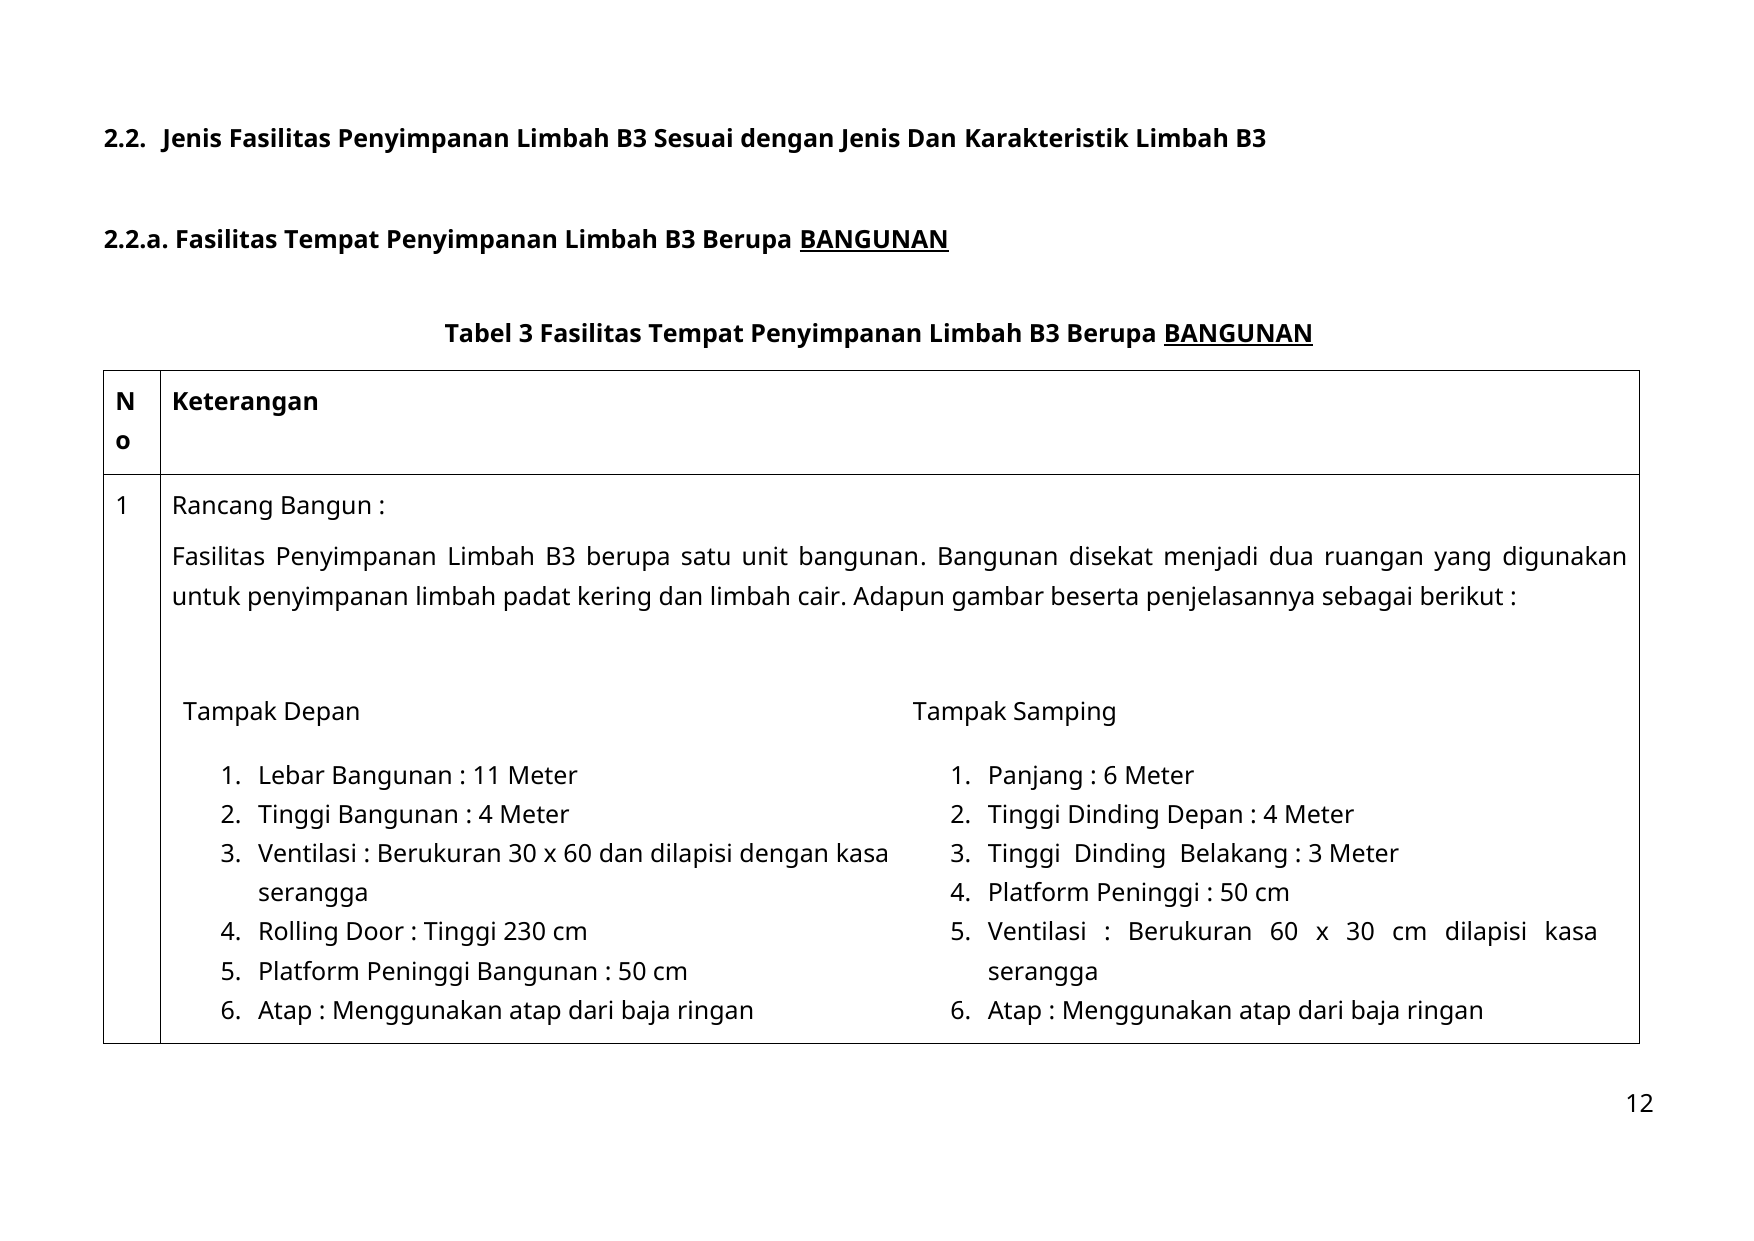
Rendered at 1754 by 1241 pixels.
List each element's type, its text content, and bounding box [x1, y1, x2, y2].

table_header Keterangan [161, 371, 1639, 474]
subtitle 2.2.a. Fasilitas Tempat Penyimpanan Limbah B3 Berupa BANGUNAN [103, 221, 1654, 255]
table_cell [161, 475, 1639, 1043]
table_cell 1 [104, 475, 160, 1043]
table_header No [104, 371, 160, 474]
subtitle Jenis Fasilitas Penyimpanan Limbah B3 Sesuai dengan Jenis Dan Karakteristik Limbah B3 [103, 120, 1654, 154]
